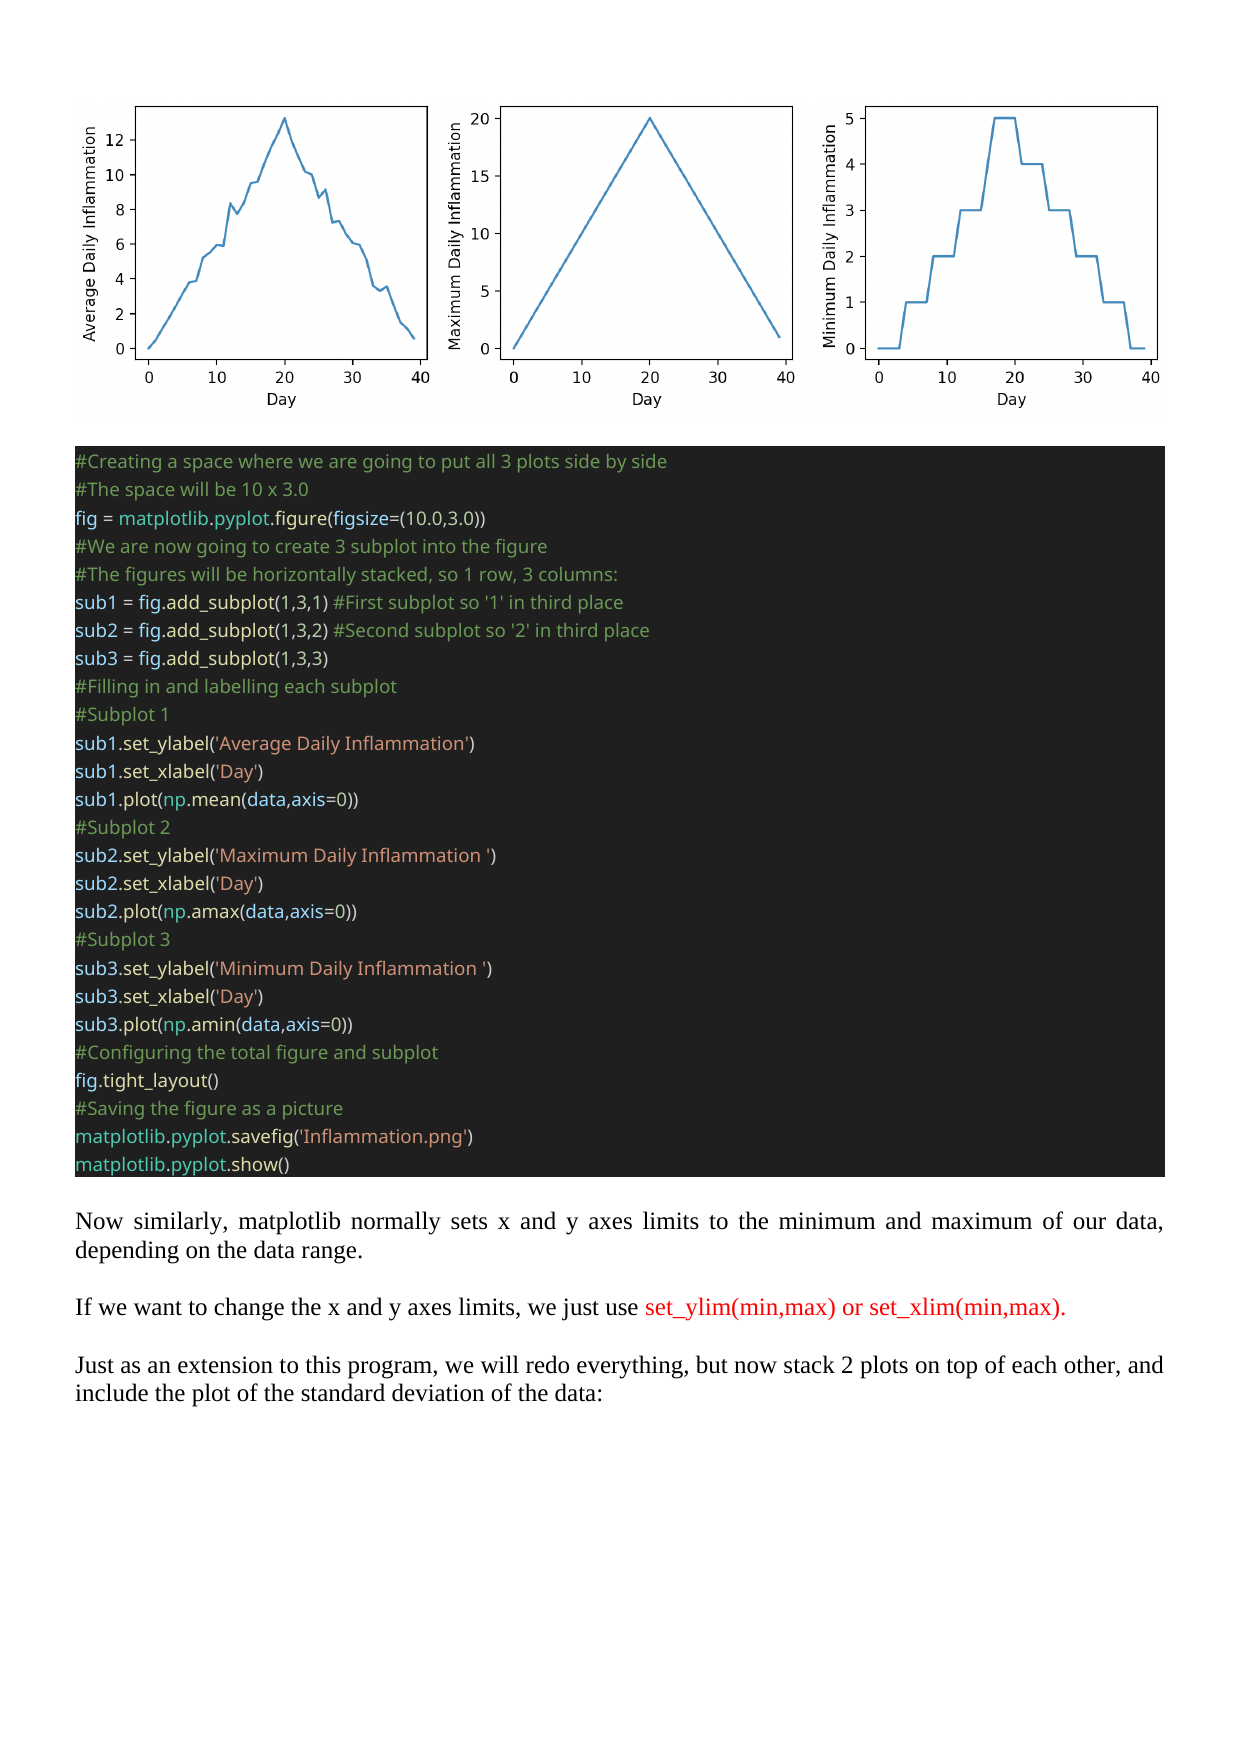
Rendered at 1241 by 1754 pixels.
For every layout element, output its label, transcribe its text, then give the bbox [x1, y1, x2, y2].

text fig = matplotlib.pyplot.figure(figsize=(10.0,3.0)) [75, 502, 1165, 530]
text sub1.set_ylabel('Average Daily Inflammation') [75, 727, 1165, 755]
text fig.tight_layout() [75, 1065, 1165, 1093]
text #Configuring the total figure and subplot [75, 1037, 1165, 1065]
text sub3.set_xlabel('Day') [75, 980, 1165, 1008]
text sub2.set_xlabel('Day') [75, 868, 1165, 896]
text If we want to change the x and y axes limits, we just use set_ylim(min,max) or set_xlim(min,max). [75, 1292, 1165, 1321]
text sub2.plot(np.amax(data,axis=0)) [75, 896, 1165, 924]
text sub2.set_ylabel('Maximum Daily Inflammation ') [75, 840, 1165, 868]
text #The space will be 10 x 3.0 [75, 474, 1165, 502]
text #The figures will be horizontally stacked, so 1 row, 3 columns: [75, 558, 1165, 587]
text sub3 = fig.add_subplot(1,3,3) [75, 643, 1165, 671]
text Just as an extension to this program, we will redo everything, but now stack 2 plots on top of each other, and include the plot of the standard deviation of the data: [75, 1350, 1165, 1407]
text matplotlib.pyplot.show() [75, 1149, 1165, 1177]
text sub1.set_xlabel('Day') [75, 755, 1165, 783]
text #Subplot 1 [75, 699, 1165, 727]
text sub3.set_ylabel('Minimum Daily Inflammation ') [75, 952, 1165, 980]
text #Filling in and labelling each subplot [75, 671, 1165, 699]
picture [75, 103, 1166, 418]
text #Creating a space where we are going to put all 3 plots side by side [75, 446, 1165, 474]
text #We are now going to create 3 subplot into the figure [75, 530, 1165, 558]
text matplotlib.pyplot.savefig('Inflammation.png') [75, 1121, 1165, 1149]
text sub1.plot(np.mean(data,axis=0)) [75, 783, 1165, 812]
text sub2 = fig.add_subplot(1,3,2) #Second subplot so '2' in third place [75, 615, 1165, 643]
text Now similarly, matplotlib normally sets x and y axes limits to the minimum and maximum of our data, depending on the data range. [75, 1206, 1165, 1263]
text sub1 = fig.add_subplot(1,3,1) #First subplot so '1' in third place [75, 587, 1165, 615]
text #Subplot 3 [75, 924, 1165, 952]
text sub3.plot(np.amin(data,axis=0)) [75, 1008, 1165, 1037]
text #Subplot 2 [75, 812, 1165, 840]
text #Saving the figure as a picture [75, 1093, 1165, 1121]
